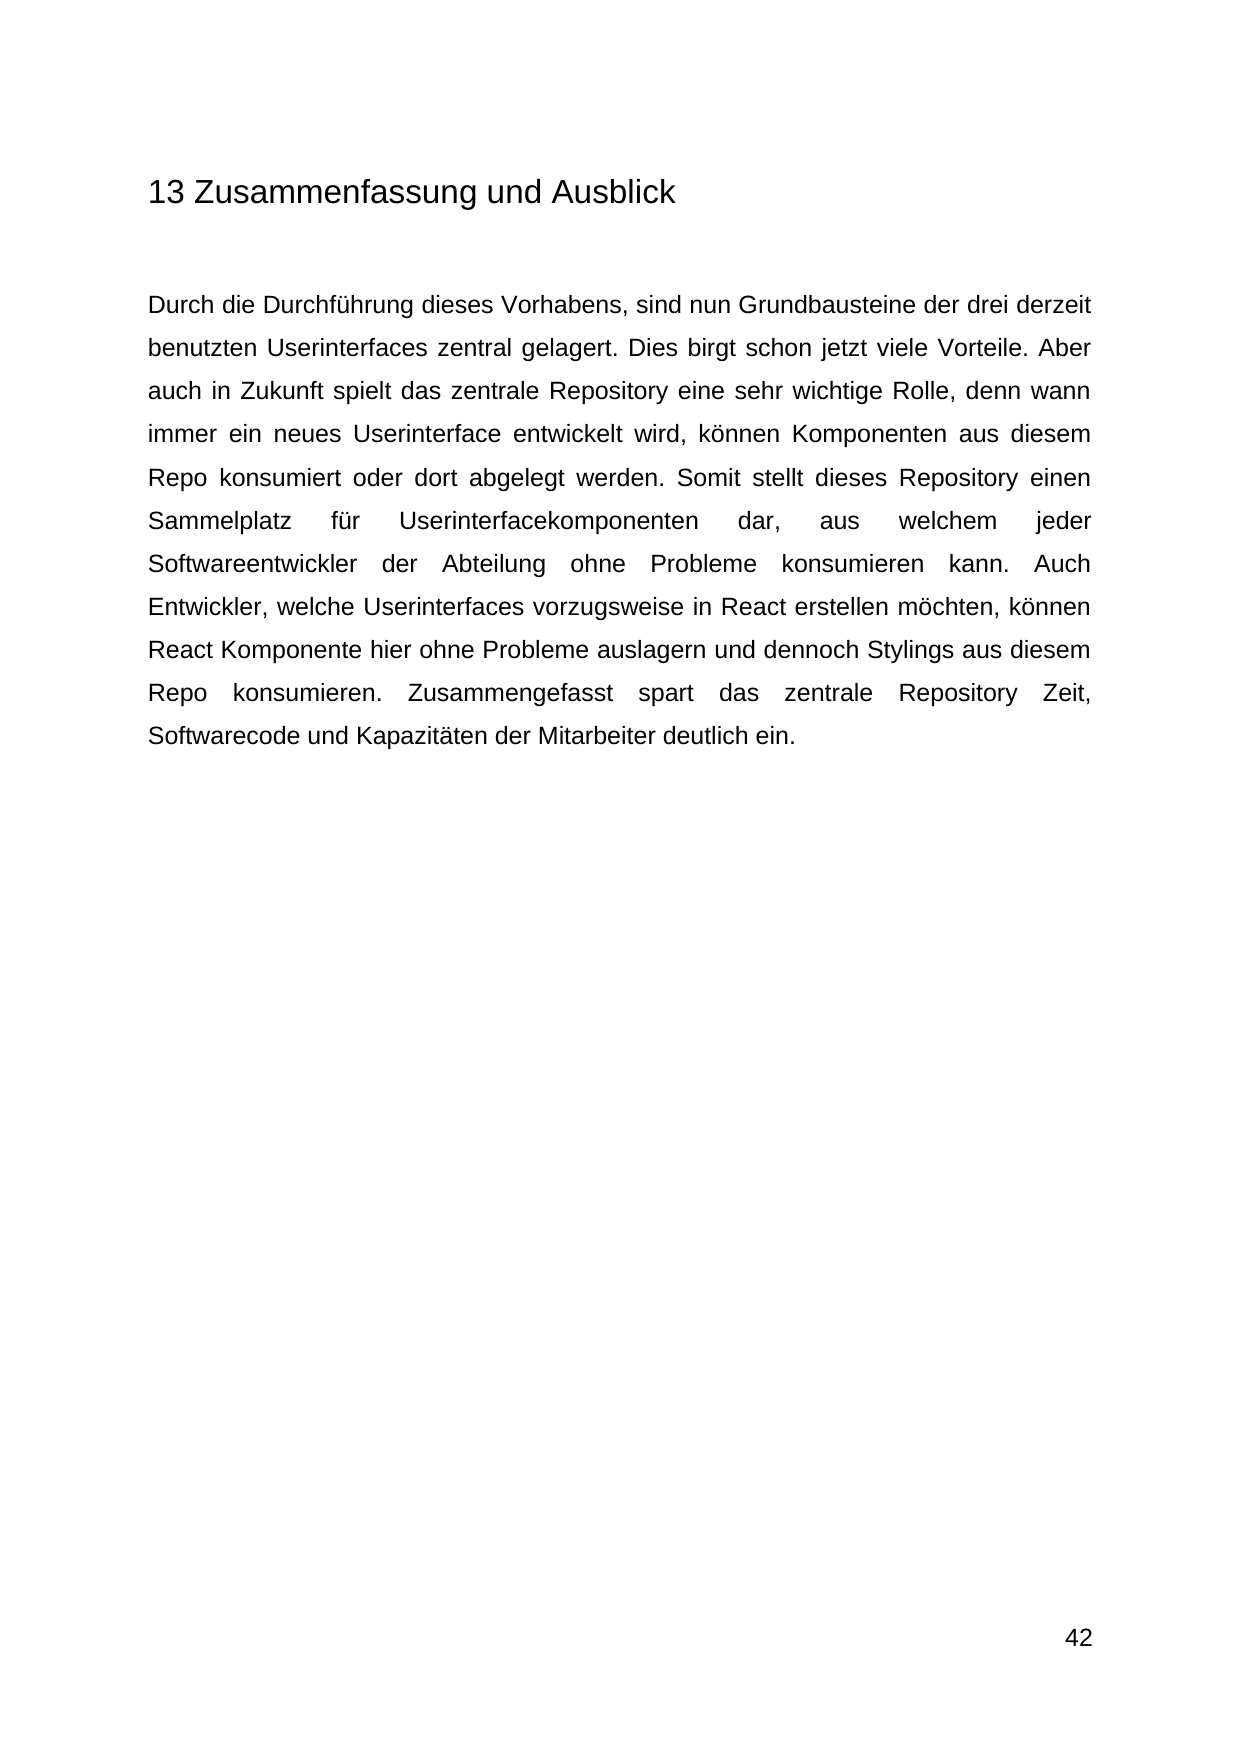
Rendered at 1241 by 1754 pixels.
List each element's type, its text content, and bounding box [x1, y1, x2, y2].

subtitle 13 Zusammenfassung und Ausblick [148, 173, 1093, 211]
text Durch die Durchführung dieses Vorhabens, sind nun Grundbausteine der drei derzeit benutzten Userinterfaces zentral gelagert. Dies birgt schon jetzt viele Vorteile. Aber auch in Zukunft spielt das zentrale Repository eine sehr wichtige Rolle, denn wann immer ein neues Userinterface entwickelt wird, können Komponenten aus diesem Repo konsumiert oder dort abgelegt werden. Somit stellt dieses Repository einen Sammelplatz für Userinterfacekomponenten dar, aus welchem jeder Softwareentwickler der Abteilung ohne Probleme konsumieren kann. Auch Entwickler, welche Userinterfaces vorzugsweise in React erstellen möchten, können React Komponente hier ohne Probleme auslagern und dennoch Stylings aus diesem Repo konsumieren. Zusammengefasst spart das zentrale Repository Zeit, Softwarecode und Kapazitäten der Mitarbeiter deutlich ein. [148, 290, 1093, 750]
